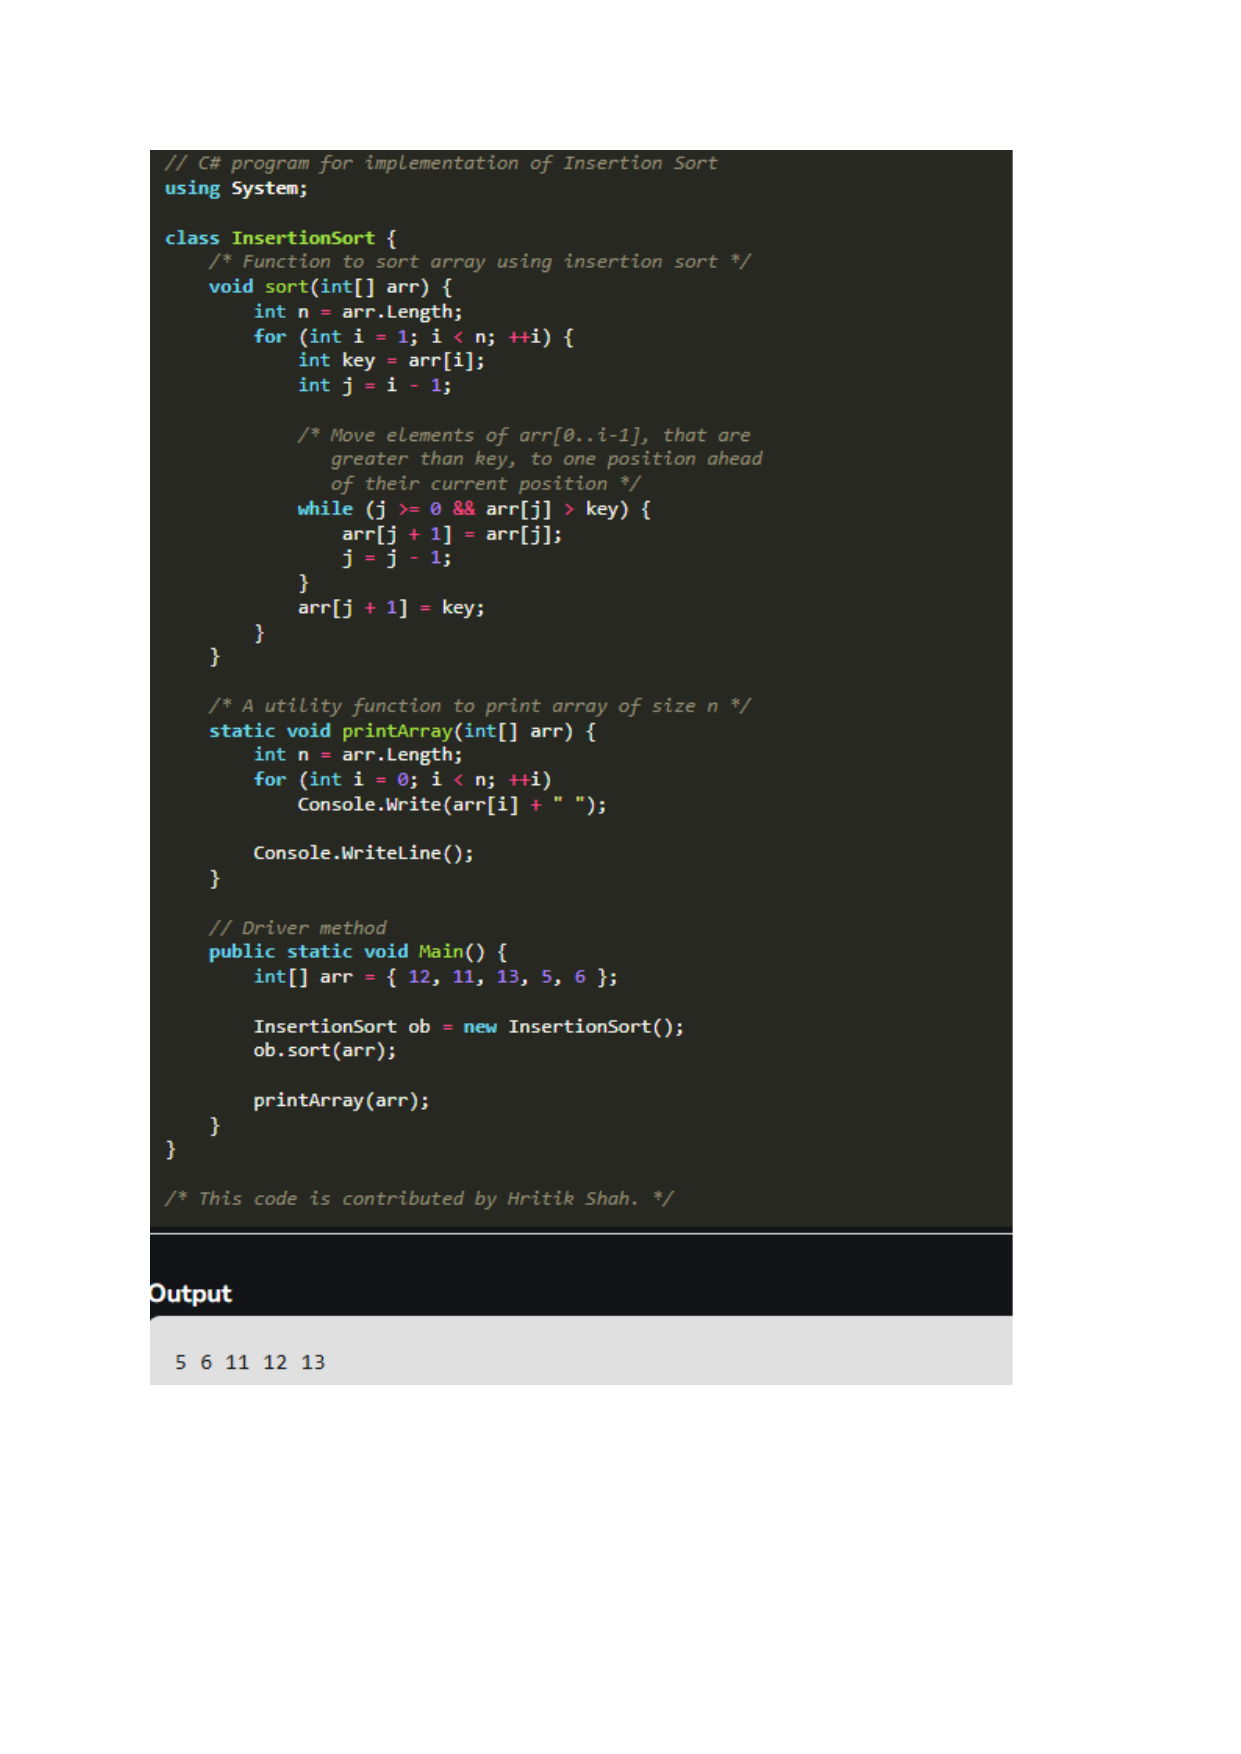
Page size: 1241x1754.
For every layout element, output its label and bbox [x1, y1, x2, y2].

picture [150, 150, 1013, 1385]
